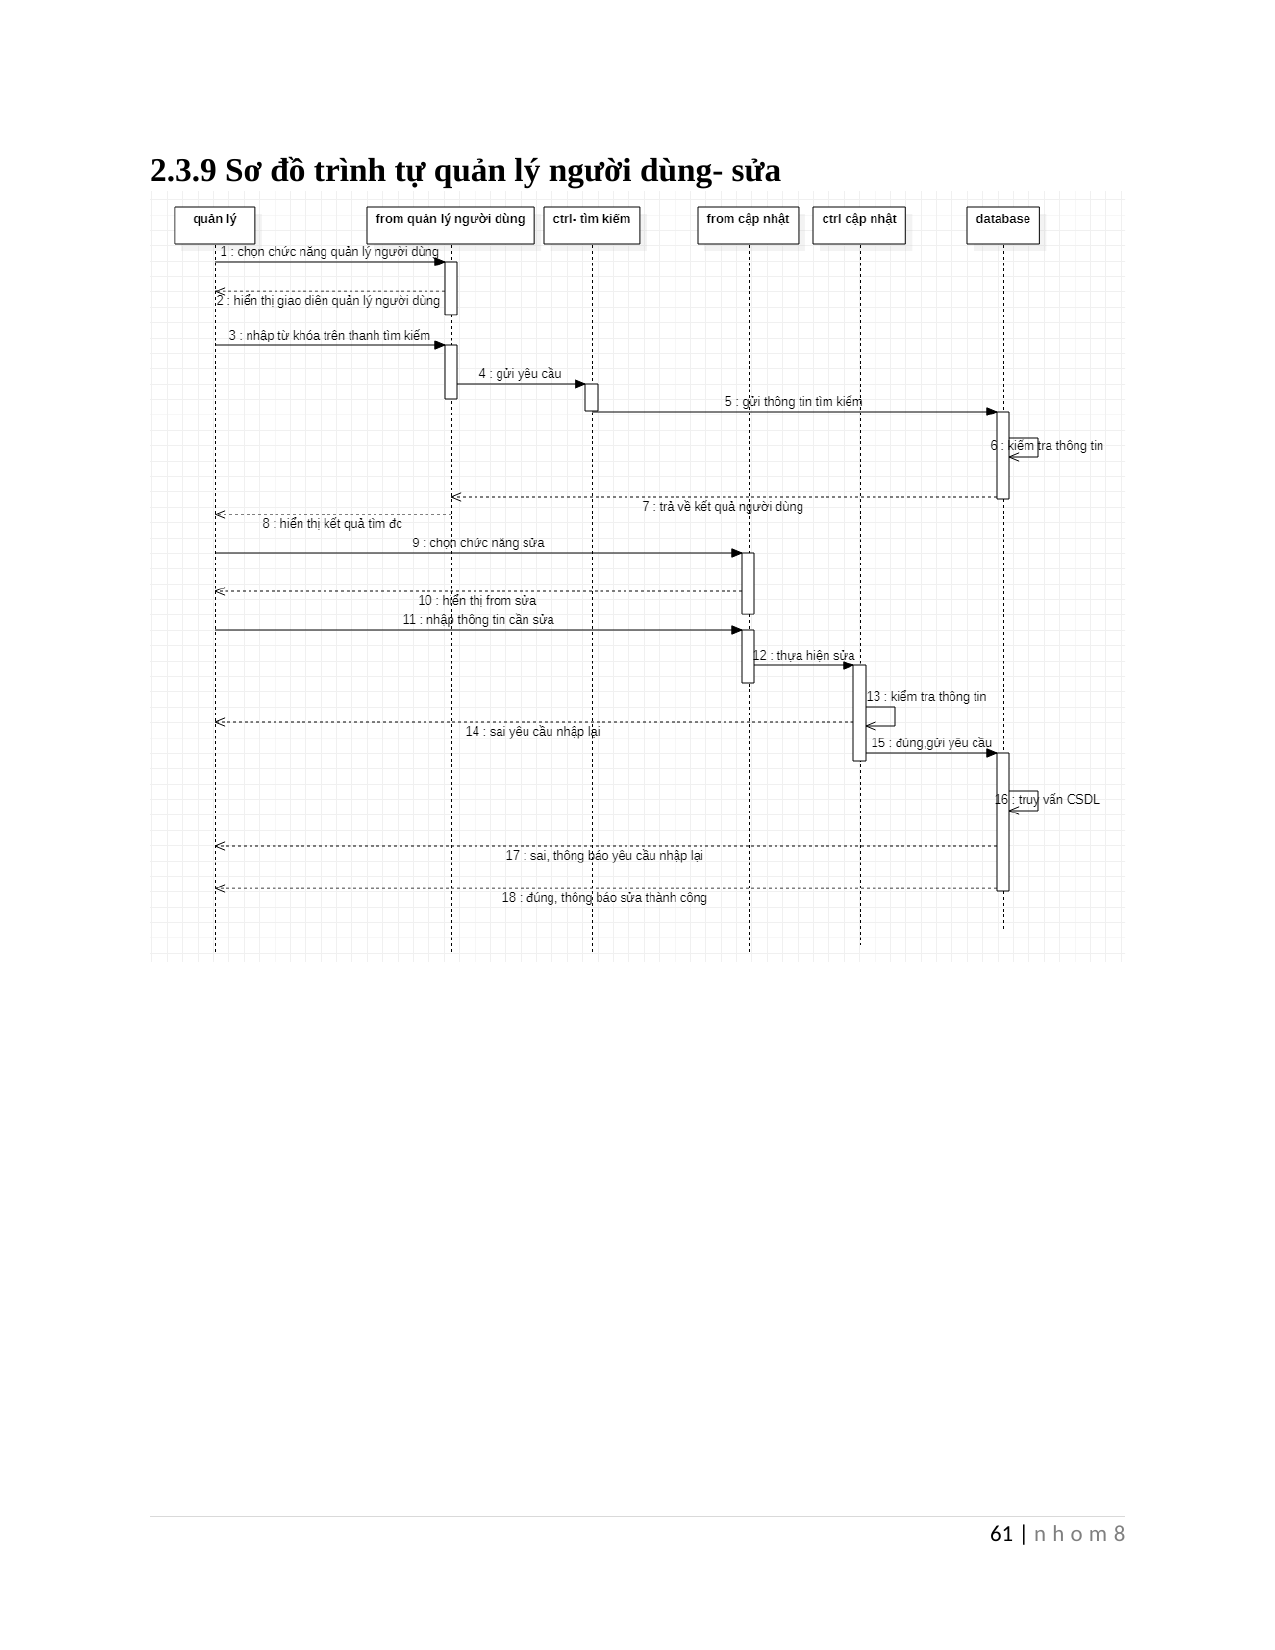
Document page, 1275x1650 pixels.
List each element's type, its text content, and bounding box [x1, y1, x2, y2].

subtitle Sơ đồ trình tự quản lý người dùng- sửa [150, 150, 1125, 188]
picture [150, 191, 1125, 962]
